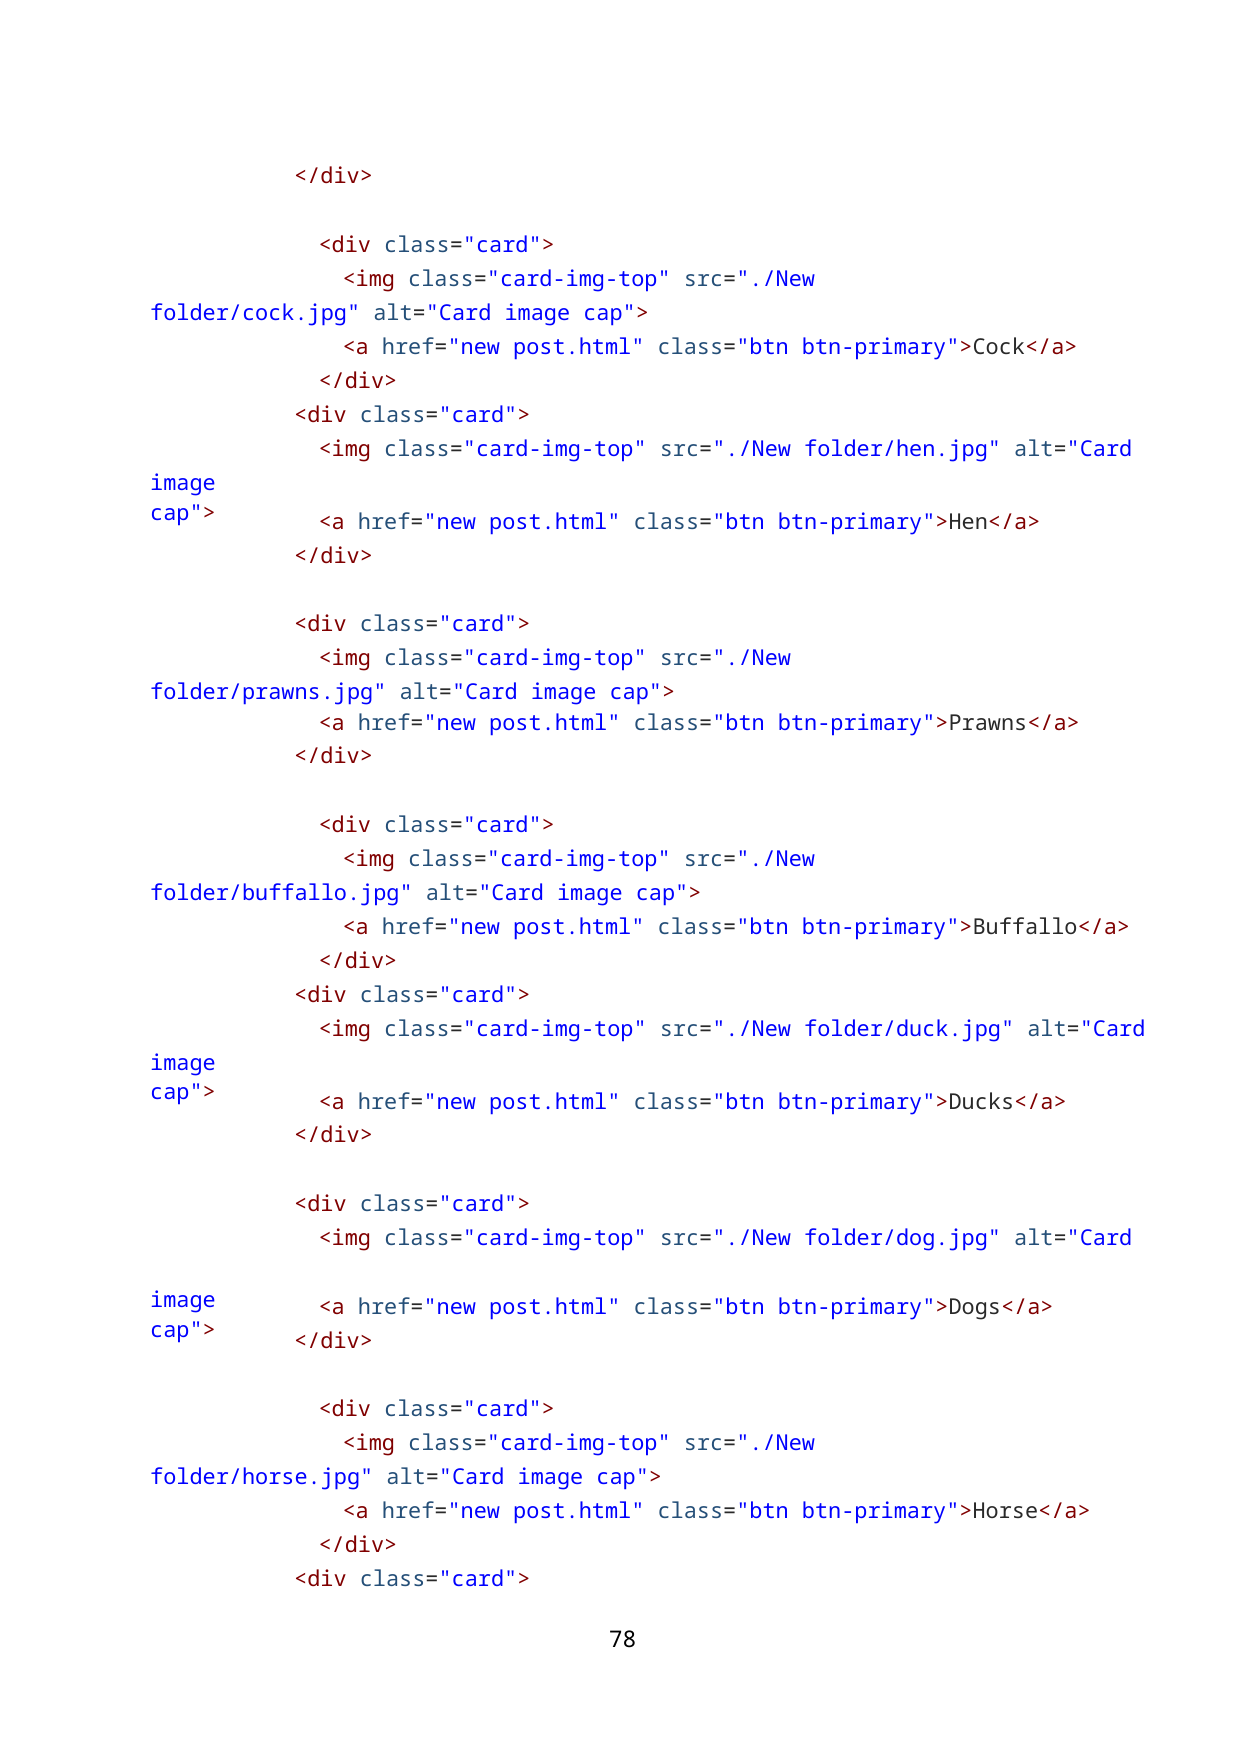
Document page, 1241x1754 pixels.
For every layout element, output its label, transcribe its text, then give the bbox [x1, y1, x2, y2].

text </div> [294, 1325, 1217, 1355]
text <a href="new post.html" class="btn btn-primary">Buffallo</a> [342, 911, 1217, 941]
text <img class="card-img-top" src="./New folder/horse.jpg" alt="Card image cap"> [150, 1427, 993, 1491]
text <img class="card-img-top" src="./New folder/buffallo.jpg" alt="Card image cap"> [150, 843, 1029, 907]
text <div class="card"> [318, 1393, 1217, 1423]
text <img class="card-img-top" src="./New folder/hen.jpg" alt="Card [318, 433, 1217, 463]
text <div class="card"> [294, 399, 1217, 429]
text <a href="new post.html" class="btn btn-primary">Horse</a> [342, 1495, 1217, 1525]
text </div> [294, 740, 1217, 769]
text </div> [294, 160, 1217, 189]
text <img class="card-img-top" src="./New folder/dog.jpg" alt="Card [318, 1222, 1217, 1252]
text <img class="card-img-top" src="./New folder/prawns.jpg" alt="Card image cap"> [150, 642, 981, 706]
text <a href="new post.html" class="btn btn-primary">Hen</a> [318, 506, 1217, 536]
text <div class="card"> [318, 809, 1217, 839]
text <div class="card"> [294, 1188, 1217, 1218]
text <a href="new post.html" class="btn btn-primary">Prawns</a> [318, 710, 1217, 736]
text </div> [294, 1119, 1217, 1149]
text <div class="card"> [294, 608, 1217, 638]
text <img class="card-img-top" src="./New folder/duck.jpg" alt="Card [318, 1013, 1217, 1042]
text <div class="card"> [318, 229, 1217, 258]
text </div> [294, 540, 1217, 570]
text </div> [318, 945, 1217, 975]
text </div> [318, 1529, 1217, 1559]
text <a href="new post.html" class="btn btn-primary">Dogs</a> [318, 1291, 1217, 1321]
text <a href="new post.html" class="btn btn-primary">Cock</a> [342, 331, 1217, 361]
text <a href="new post.html" class="btn btn-primary">Ducks</a> [318, 1086, 1217, 1116]
text <div class="card"> [294, 1563, 1217, 1593]
text </div> [318, 365, 1217, 395]
text <div class="card"> [294, 979, 1217, 1008]
text image cap"> [150, 467, 282, 526]
text image cap"> [150, 1284, 282, 1343]
text image cap"> [150, 1046, 282, 1106]
text <img class="card-img-top" src="./New folder/cock.jpg" alt="Card image cap"> [150, 263, 981, 327]
